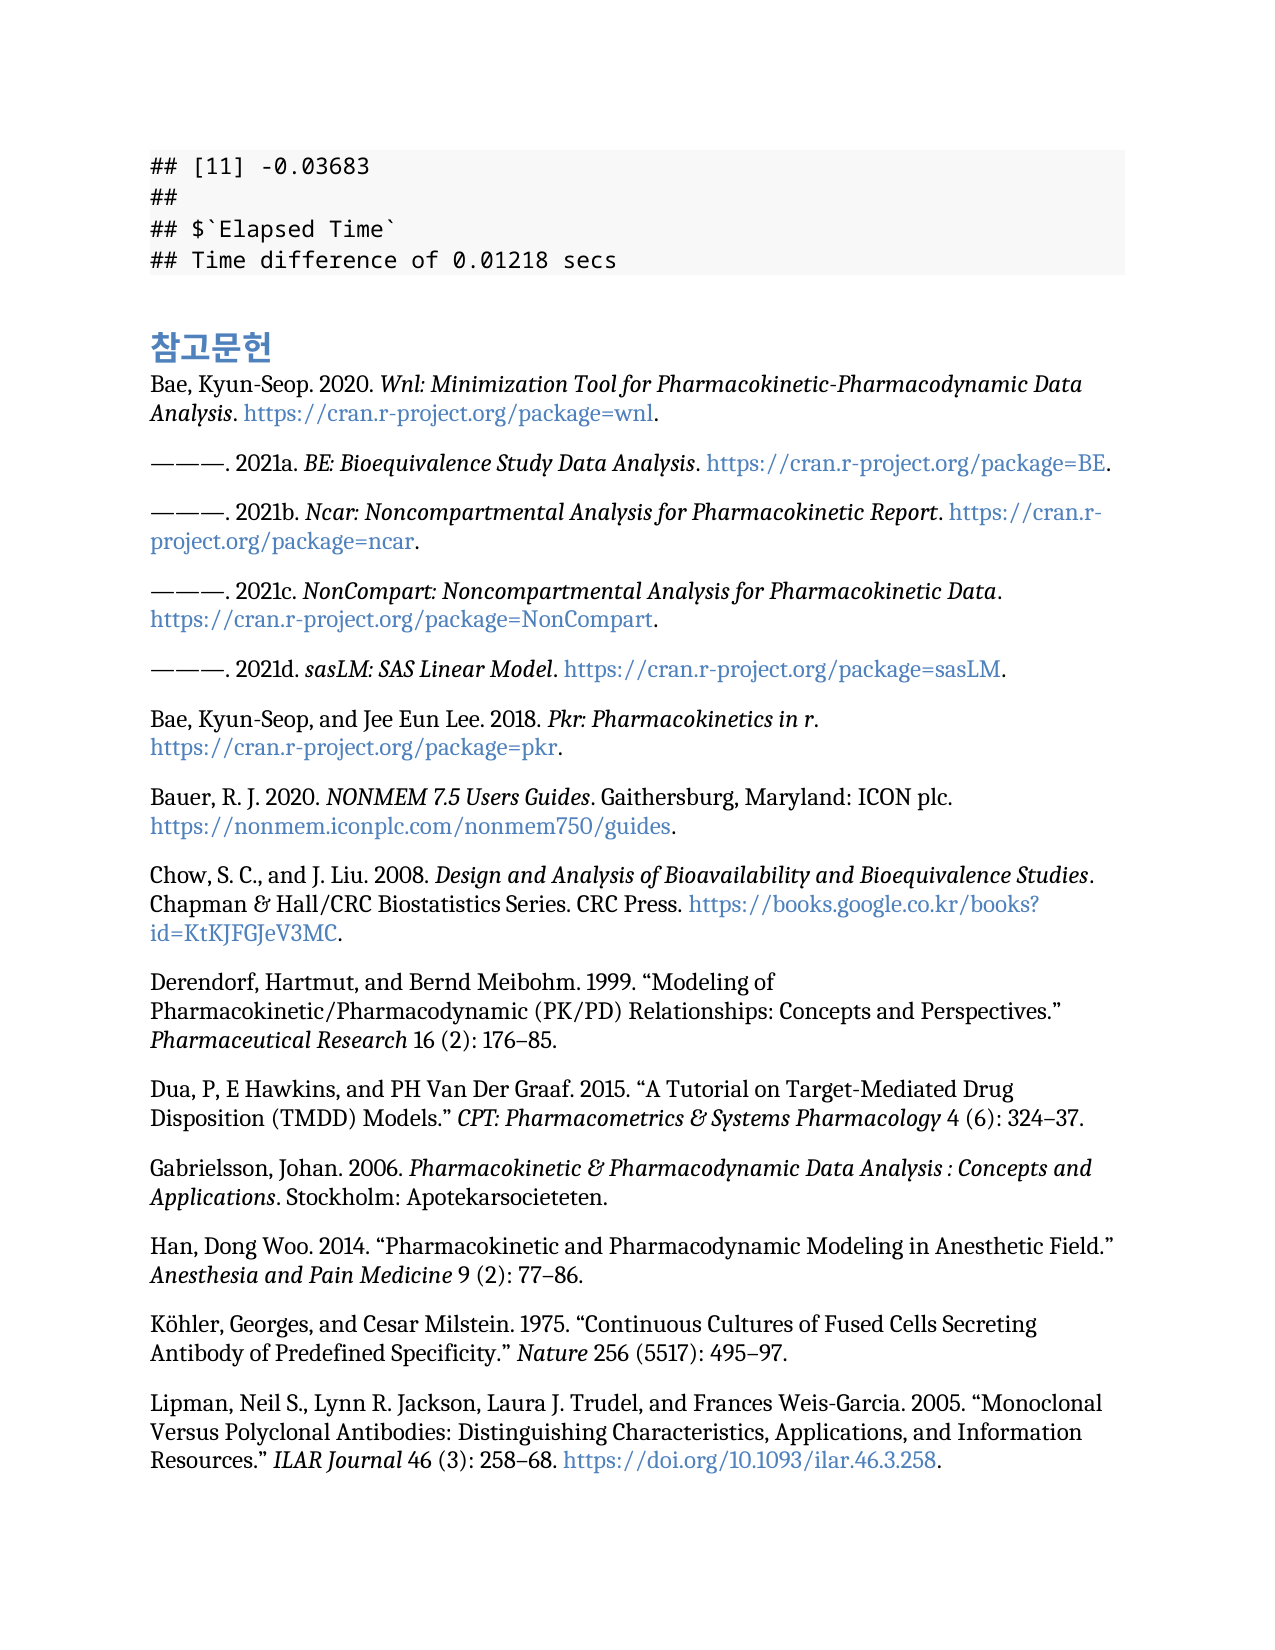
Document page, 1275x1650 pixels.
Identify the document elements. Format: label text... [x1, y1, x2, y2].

text ———. 2021b. Ncar: Noncompartmental Analysis for Pharmacokinetic Report. https://cran.r-project.org/package=ncar. [150, 498, 1125, 556]
text Lipman, Neil S., Lynn R. Jackson, Laura J. Trudel, and Frances Weis-Garcia. 2005. “Monoclonal Versus Polyclonal Antibodies: Distinguishing Characteristics, Applications, and Information Resources.” ILAR Journal 46 (3): 258–68. https://doi.org/10.1093/ilar.46.3.258. [150, 1389, 1125, 1475]
text Dua, P, E Hawkins, and PH Van Der Graaf. 2015. “A Tutorial on Target-Mediated Drug Disposition (TMDD) Models.” CPT: Pharmacometrics & Systems Pharmacology 4 (6): 324–37. [150, 1075, 1125, 1133]
text ———. 2021a. BE: Bioequivalence Study Data Analysis. https://cran.r-project.org/package=BE. [150, 449, 1125, 477]
text Bae, Kyun-Seop, and Jee Eun Lee. 2018. Pkr: Pharmacokinetics in r. https://cran.r-project.org/package=pkr. [150, 704, 1125, 762]
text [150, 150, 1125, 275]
text Chow, S. C., and J. Liu. 2008. Design and Analysis of Bioavailability and Bioequivalence Studies. Chapman & Hall/CRC Biostatistics Series. CRC Press. https://books.google.co.kr/books?id=KtKJFGJeV3MC. [150, 861, 1125, 947]
text Gabrielsson, Johan. 2006. Pharmacokinetic & Pharmacodynamic Data Analysis : Concepts and Applications. Stockholm: Apotekarsocieteten. [150, 1154, 1125, 1211]
text Bae, Kyun-Seop. 2020. Wnl: Minimization Tool for Pharmacokinetic-Pharmacodynamic Data Analysis. https://cran.r-project.org/package=wnl. [150, 370, 1125, 428]
text ———. 2021c. NonCompart: Noncompartmental Analysis for Pharmacokinetic Data. https://cran.r-project.org/package=NonCompart. [150, 577, 1125, 634]
text ———. 2021d. sasLM: SAS Linear Model. https://cran.r-project.org/package=sasLM. [150, 655, 1125, 684]
text Han, Dong Woo. 2014. “Pharmacokinetic and Pharmacodynamic Modeling in Anesthetic Field.” Anesthesia and Pain Medicine 9 (2): 77–86. [150, 1232, 1125, 1289]
text Bauer, R. J. 2020. NONMEM 7.5 Users Guides. Gaithersburg, Maryland: ICON plc. https://nonmem.iconplc.com/nonmem750/guides. [150, 783, 1125, 840]
text Köhler, Georges, and Cesar Milstein. 1975. “Continuous Cultures of Fused Cells Secreting Antibody of Predefined Specificity.” Nature 256 (5517): 495–97. [150, 1310, 1125, 1368]
subtitle 참고문헌 [150, 325, 1125, 370]
text Derendorf, Hartmut, and Bernd Meibohm. 1999. “Modeling of Pharmacokinetic/Pharmacodynamic (PK/PD) Relationships: Concepts and Perspectives.” Pharmaceutical Research 16 (2): 176–85. [150, 968, 1125, 1054]
